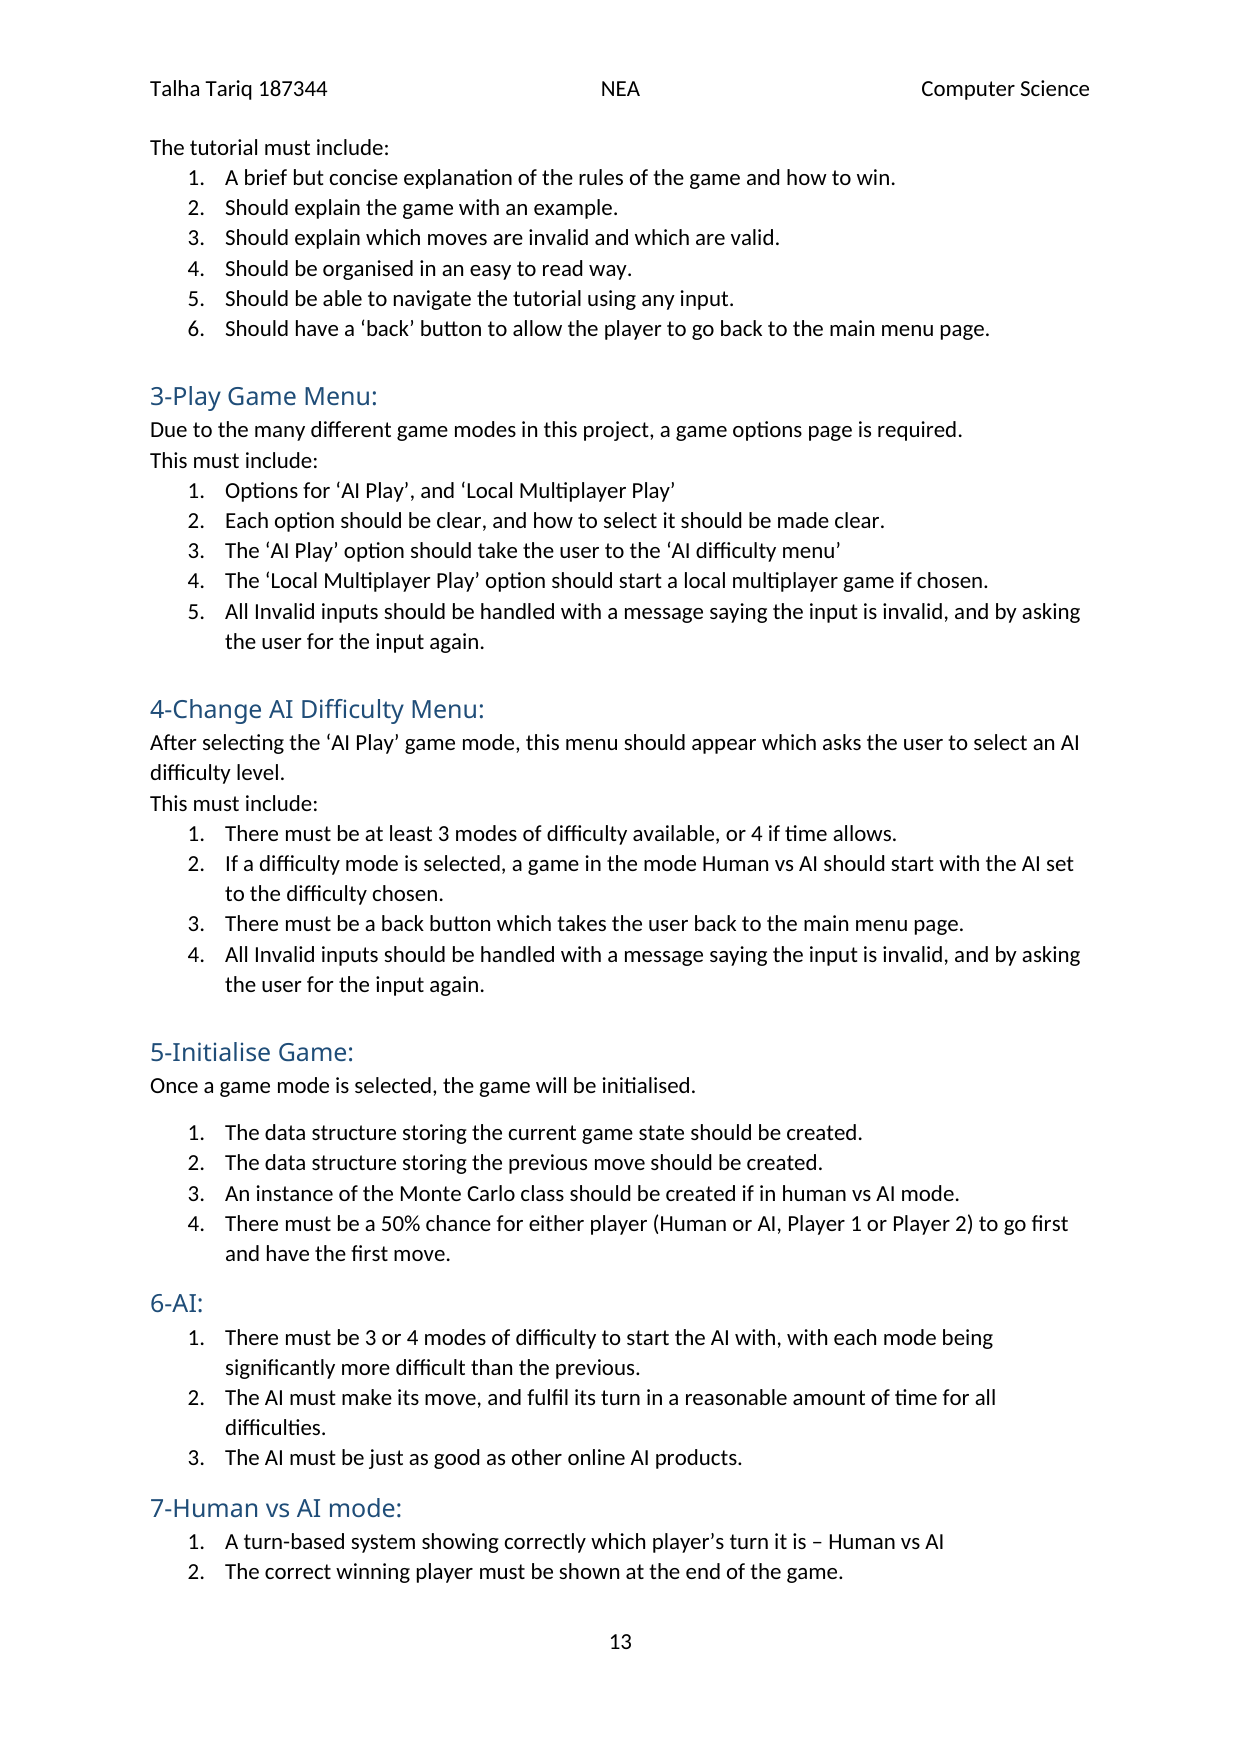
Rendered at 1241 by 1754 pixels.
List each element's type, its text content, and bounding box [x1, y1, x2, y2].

list All Invalid inputs should be handled with a message saying the input is invalid, and by asking the user for the input again. [187, 940, 1090, 998]
list A turn-based system showing correctly which player’s turn it is – Human vs AI [187, 1527, 1090, 1555]
list If a difficulty mode is selected, a game in the mode Human vs AI should start with the AI set to the difficulty chosen. [187, 849, 1090, 907]
list There must be at least 3 modes of difficulty available, or 4 if time allows. [187, 819, 1090, 847]
list The AI must make its move, and fulfil its turn in a reasonable amount of time for all difficulties. [187, 1383, 1090, 1441]
subtitle 7-Human vs AI mode: [150, 1490, 1090, 1524]
list Should be organised in an easy to read way. [187, 254, 1090, 282]
list The data structure storing the current game state should be created. [187, 1118, 1090, 1146]
list There must be 3 or 4 modes of difficulty to start the AI with, with each mode being significantly more difficult than the previous. [187, 1323, 1090, 1381]
list Should have a ‘back’ button to allow the player to go back to the main menu page. [187, 314, 1090, 342]
subtitle 3-Play Game Menu: [150, 379, 1090, 413]
list Options for ‘AI Play’, and ‘Local Multiplayer Play’ [187, 476, 1090, 504]
text Once a game mode is selected, the game will be initialised. [150, 1071, 1090, 1099]
text Due to the many different game modes in this project, a game options page is required. [150, 416, 1090, 443]
list An instance of the Monte Carlo class should be created if in human vs AI mode. [187, 1179, 1090, 1207]
list Each option should be clear, and how to select it should be made clear. [187, 506, 1090, 534]
text This must include: [150, 789, 1090, 817]
list Should explain which moves are invalid and which are valid. [187, 223, 1090, 252]
list There must be a 50% chance for either player (Human or AI, Player 1 or Player 2) to go first and have the first move. [187, 1209, 1090, 1267]
list The data structure storing the previous move should be created. [187, 1148, 1090, 1176]
list The correct winning player must be shown at the end of the game. [187, 1557, 1090, 1585]
text This must include: [150, 446, 1090, 474]
list There must be a back button which takes the user back to the main menu page. [187, 909, 1090, 938]
subtitle 4-Change AI Difficulty Menu: [150, 692, 1090, 726]
list The AI must be just as good as other online AI products. [187, 1443, 1090, 1472]
list All Invalid inputs should be handled with a message saying the input is invalid, and by asking the user for the input again. [187, 597, 1090, 655]
list Should explain the game with an example. [187, 193, 1090, 221]
list A brief but concise explanation of the rules of the game and how to win. [187, 163, 1090, 191]
subtitle 5-Initialise Game: [150, 1034, 1090, 1069]
text The tutorial must include: [150, 133, 1090, 161]
list The ‘Local Multiplayer Play’ option should start a local multiplayer game if chosen. [187, 567, 1090, 594]
list Should be able to navigate the tutorial using any input. [187, 284, 1090, 312]
subtitle 6-AI: [150, 1286, 1090, 1320]
text After selecting the ‘AI Play’ game mode, this menu should appear which asks the user to select an AI difficulty level. [150, 728, 1090, 787]
list The ‘AI Play’ option should take the user to the ‘AI difficulty menu’ [187, 536, 1090, 564]
